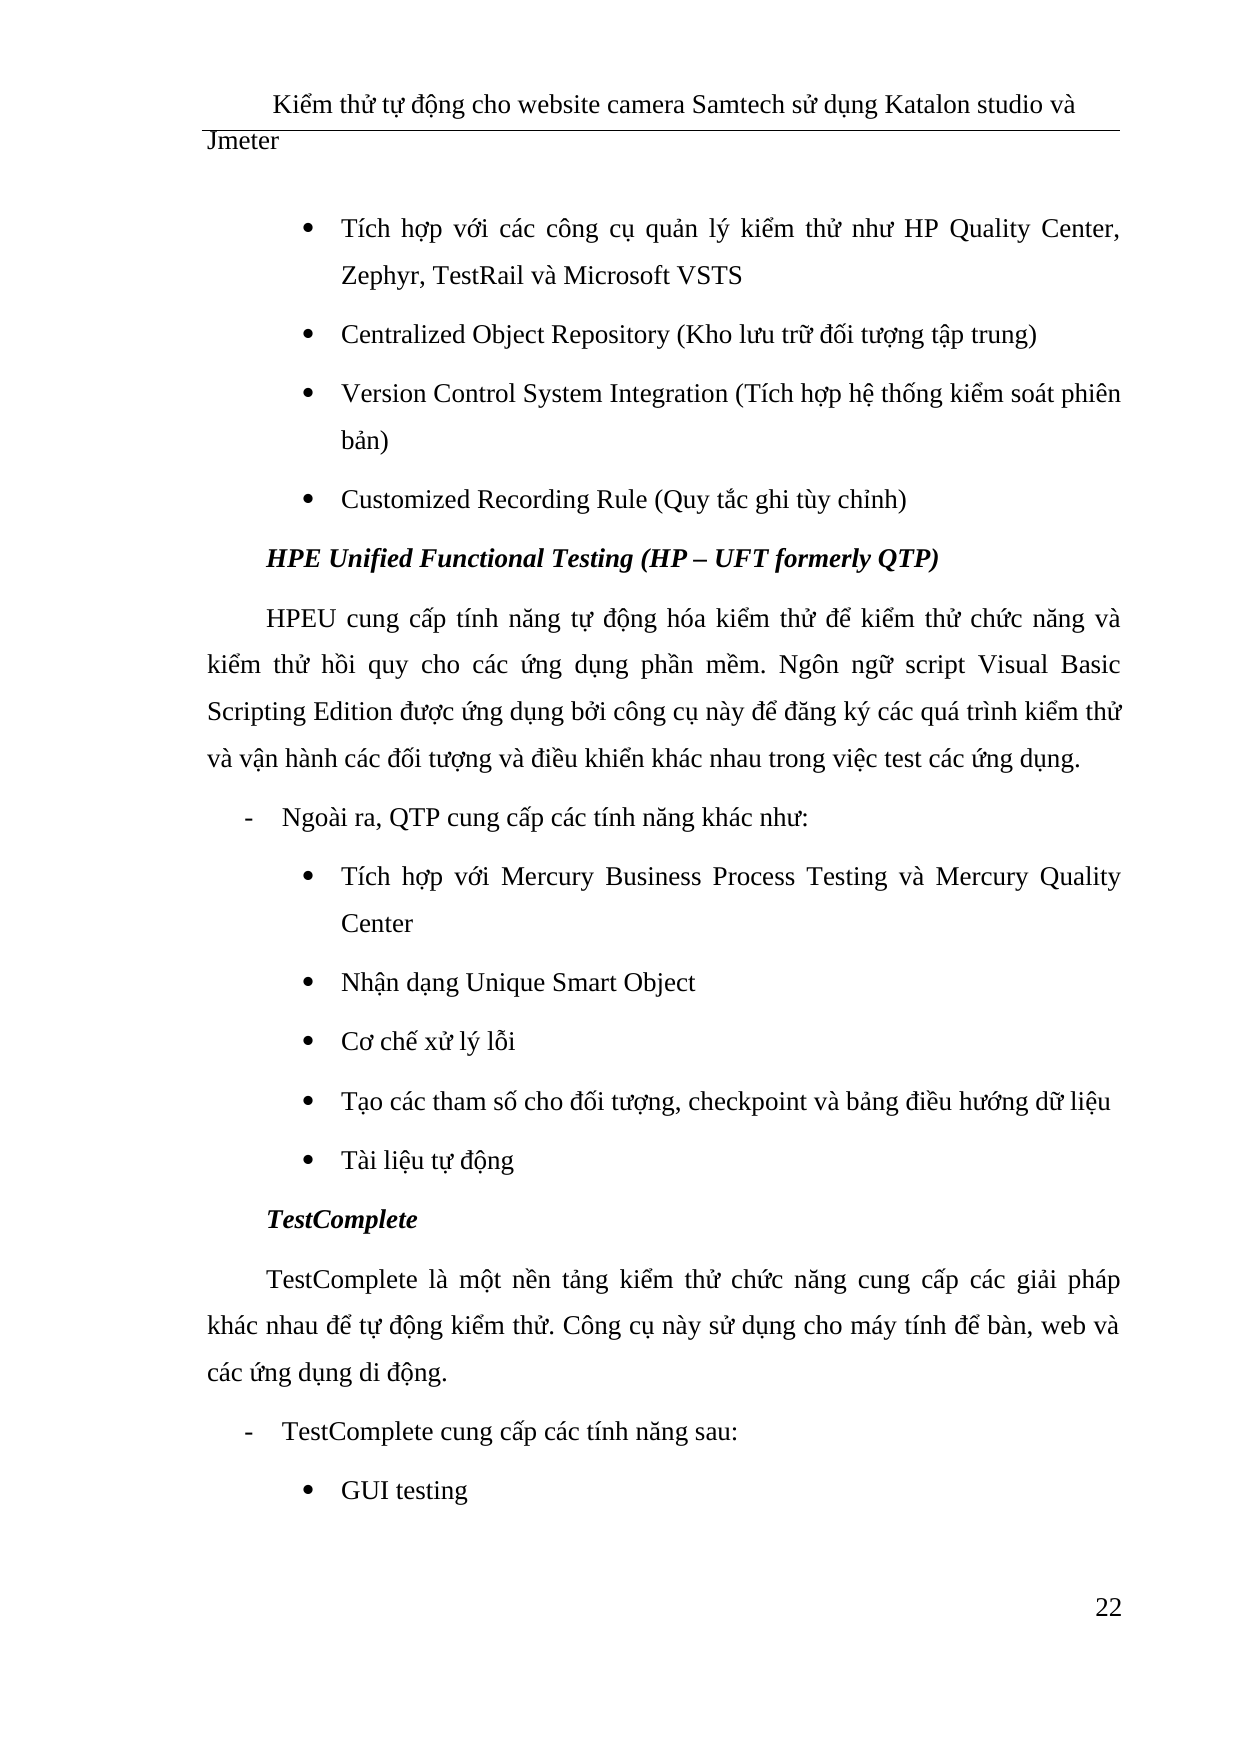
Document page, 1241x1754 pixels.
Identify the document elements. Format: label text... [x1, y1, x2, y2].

text TestComplete [207, 1203, 1122, 1235]
list Nhận dạng Unique Smart Object [303, 966, 1122, 997]
list Tích hợp với các công cụ quản lý kiểm thử như HP Quality Center, Zephyr, TestRail và Microsoft VSTS [303, 212, 1122, 290]
list TestComplete cung cấp các tính năng sau: [244, 1415, 1122, 1446]
list GUI testing [303, 1474, 1122, 1506]
list Tài liệu tự động [303, 1144, 1122, 1175]
text HPE Unified Functional Testing (HP – UFT formerly QTP) [207, 543, 1122, 574]
text HPEU cung cấp tính năng tự động hóa kiểm thử để kiểm thử chức năng và kiểm thử hồi quy cho các ứng dụng phần mềm. Ngôn ngữ script Visual Basic Scripting Edition được ứng dụng bởi công cụ này để đăng ký các quá trình kiểm thử và vận hành các đối tượng và điều khiển khác nhau trong việc test các ứng dụng. [207, 602, 1122, 773]
list Tạo các tham số cho đối tượng, checkpoint và bảng điều hướng dữ liệu [303, 1085, 1122, 1116]
list Centralized Object Repository (Kho lưu trữ đối tượng tập trung) [303, 318, 1122, 349]
text TestComplete là một nền tảng kiểm thử chức năng cung cấp các giải pháp khác nhau để tự động kiểm thử. Công cụ này sử dụng cho máy tính để bàn, web và các ứng dụng di động. [207, 1263, 1122, 1387]
list Cơ chế xử lý lỗi [303, 1025, 1122, 1057]
list Customized Recording Rule (Quy tắc ghi tùy chỉnh) [303, 483, 1122, 514]
list Ngoài ra, QTP cung cấp các tính năng khác như: [244, 801, 1122, 832]
list Tích hợp với Mercury Business Process Testing và Mercury Quality Center [303, 860, 1122, 938]
list Version Control System Integration (Tích hợp hệ thống kiểm soát phiên bản) [303, 377, 1122, 455]
